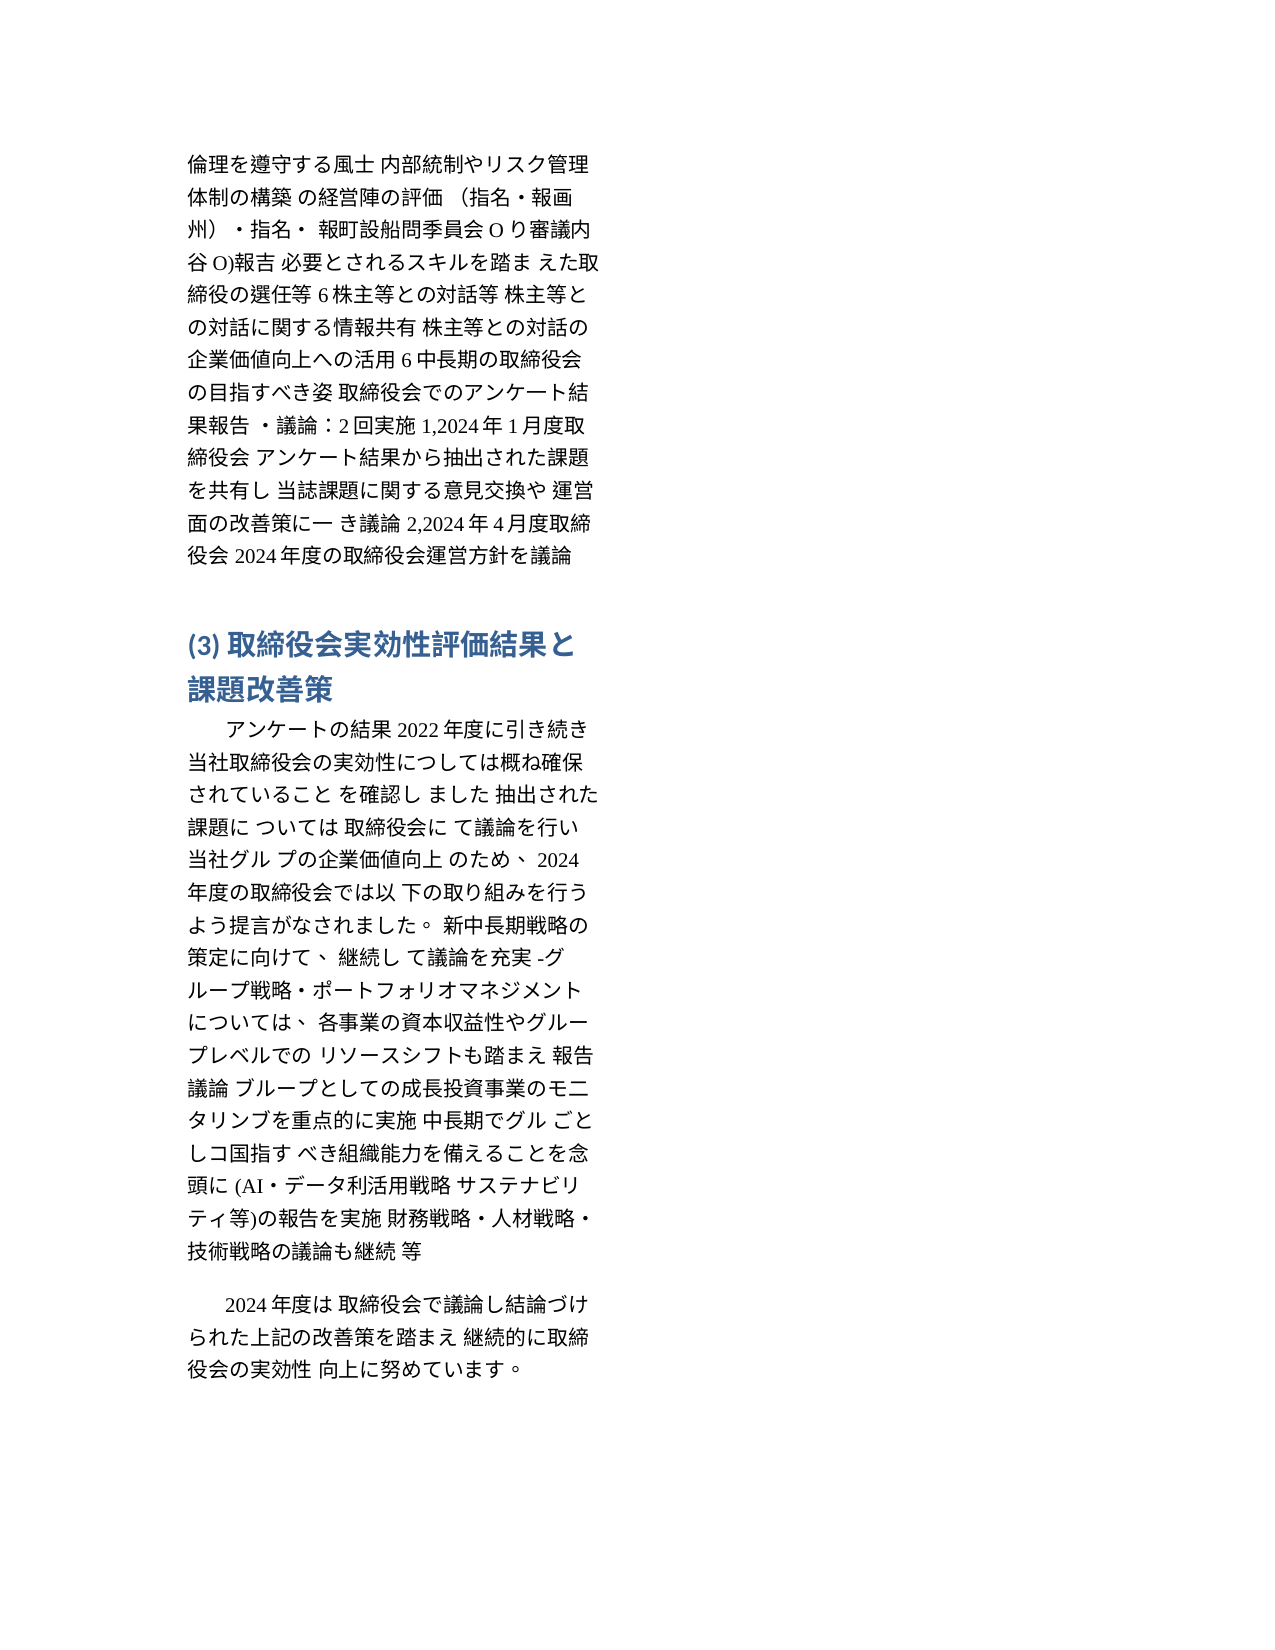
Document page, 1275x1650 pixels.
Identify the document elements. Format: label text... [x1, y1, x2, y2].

text アンケートの結果 2022年度に引き続き当社取締役会の実効性につしては概ね確保されていること を確認し ました 抽出された課題に ついては 取締役会に て議論を行い 当社グル プの企業価値向上 のため、 2024年度の取締役会では以 下の取り組みを行うよう提言がなされました。 新中長期戦略の策定に向けて、 継続し て議論を充実 -グループ戦略・ポートフォリオマネジメントについては、 各事業の資本収益性やグループレベルでの リソースシフトも踏まえ 報告 議論 ブループとしての成長投資事業のモ二タリンブを重点的に実施 中長期でグル ごとしコ国指す べき組織能力を備えることを念頭に (AI・データ利活用戦略 サステナビリティ等)の報告を実施 財務戦略・人材戦略・技術戦略の議論も継続 等 [187, 715, 600, 1265]
text 2024年度は 取締役会で議論し結論づけられた上記の改善策を踏まえ 継続的に取締役会の実効性 向上に努めています。 [187, 1290, 600, 1384]
subtitle (3) 取締役会実効性評価結果と課題改善策 [187, 624, 600, 709]
